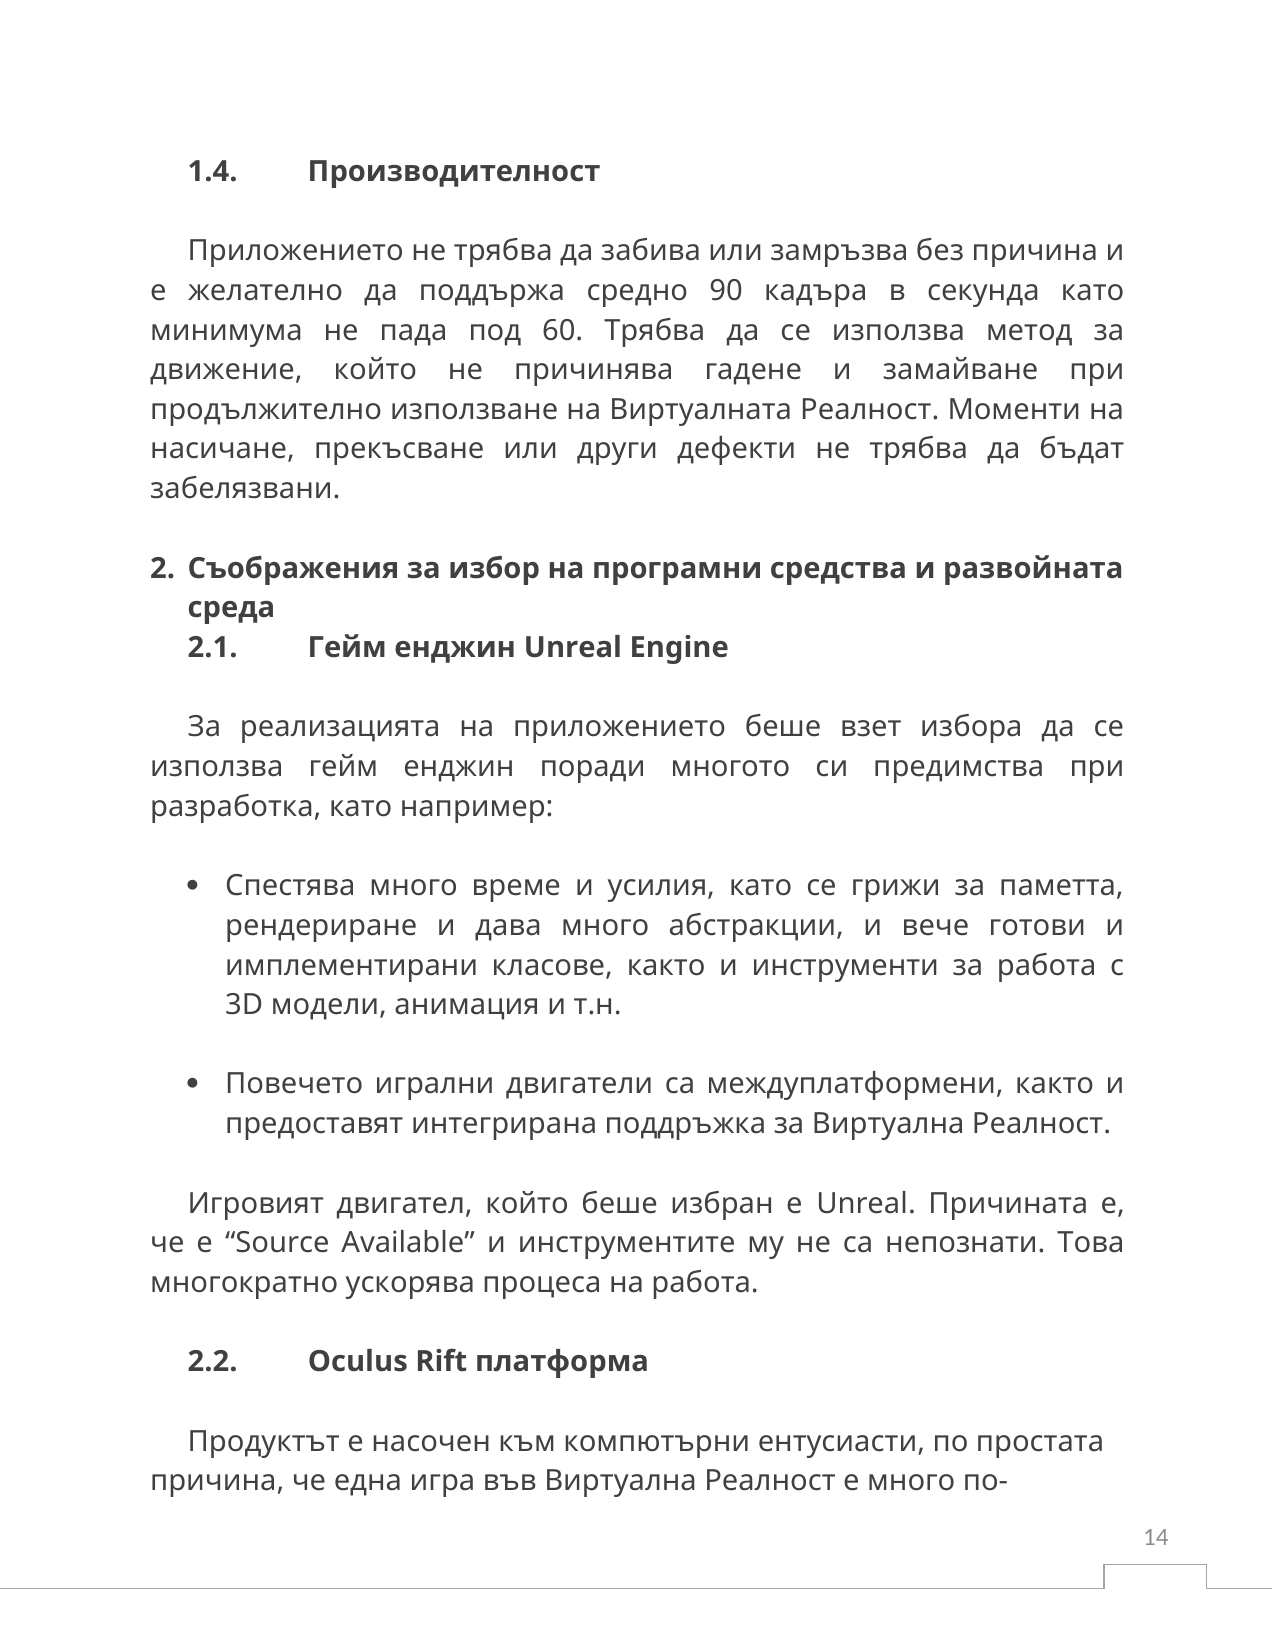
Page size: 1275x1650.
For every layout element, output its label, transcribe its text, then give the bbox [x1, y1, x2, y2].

list Oculus Rift платформа [187, 1341, 1125, 1380]
list Спестява много време и усилия, като се грижи за паметта, рендериране и дава много абстракции, и вече готови и имплементирани класове, както и инструменти за работа с 3D модели, анимация и т.н. [187, 864, 1125, 1023]
list Повечето игрални двигатели са междуплатформени, както и предоставят интегрирана поддръжка за Виртуална Реалност. [187, 1063, 1125, 1142]
text За реализацията на приложението беше взет избора да се използва гейм енджин поради многото си предимства при разработка, като например: [150, 706, 1125, 825]
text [150, 1420, 1125, 1499]
text Приложението не трябва да забива или замръзва без причина и е желателно да поддържа средно 90 кадъра в секунда като минимума не пада под 60. Трябва да се използва метод за движение, който не причинява гадене и замайване при продължително използване на Виртуалната Реалност. Моменти на насичане, прекъсване или други дефекти не трябва да бъдат забелязвани. [150, 229, 1125, 507]
text Игровият двигател, който беше избран е Unreal. Причината е, че е “Source Available” и инструментите му не са непознати. Това многократно ускорява процеса на работа. [150, 1182, 1125, 1301]
list Съображения за избор на програмни средства и развойната среда [150, 547, 1125, 626]
list Гейм енджин Unreal Engine [187, 626, 1125, 666]
list Производителност [187, 150, 1125, 190]
